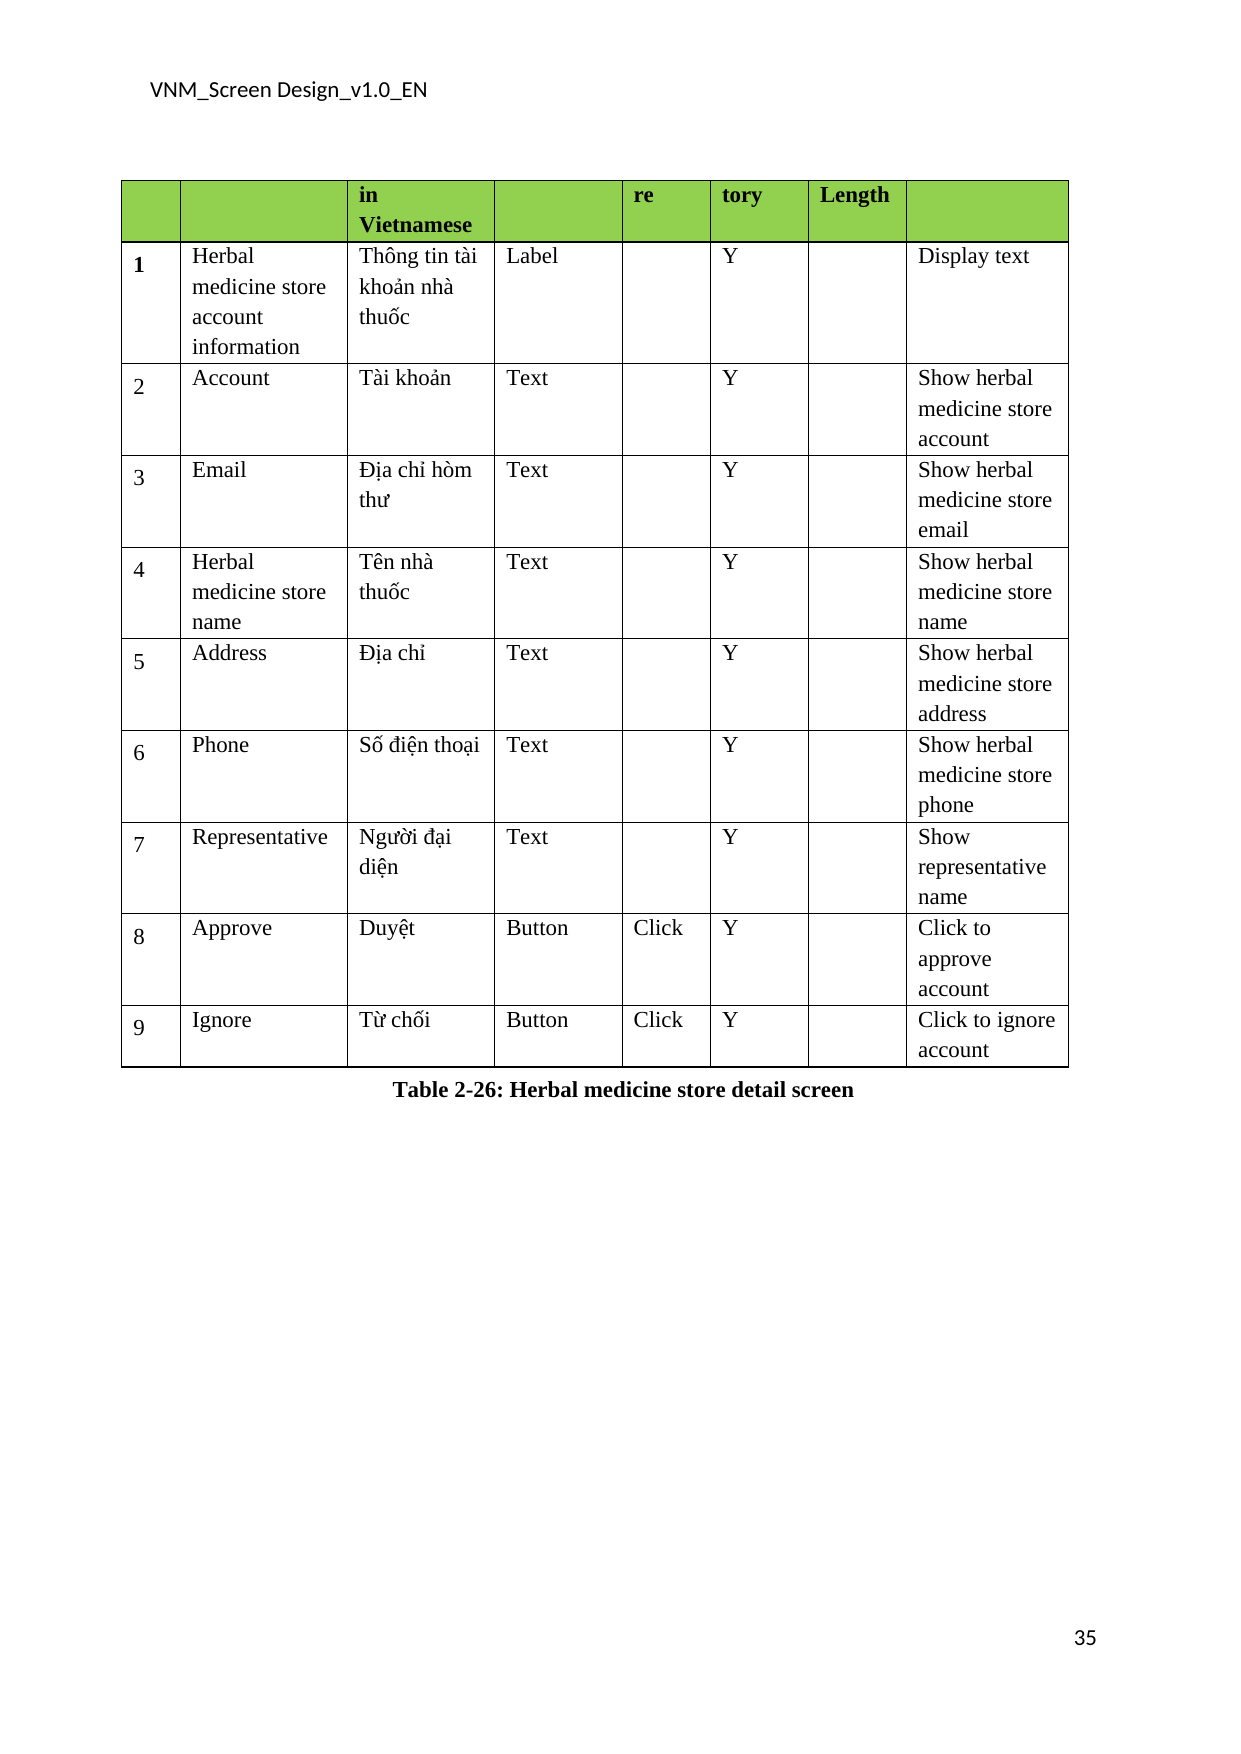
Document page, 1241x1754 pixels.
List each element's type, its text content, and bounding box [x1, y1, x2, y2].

table_cell [122, 364, 180, 455]
table_cell Text [495, 639, 622, 730]
table_cell Địa chỉ hòm thư [348, 456, 494, 547]
table_cell Label [495, 243, 622, 363]
table_cell [809, 1006, 906, 1066]
table_cell [122, 731, 180, 822]
table_cell Y [711, 823, 808, 913]
table_header Description [907, 181, 1068, 241]
table_cell Duyệt [348, 914, 494, 1005]
table_cell Y [711, 731, 808, 822]
table_cell Text [495, 548, 622, 638]
table_cell Tài khoản [348, 364, 494, 455]
table_cell Text [495, 823, 622, 913]
table_cell Text [495, 364, 622, 455]
table_header Mandatory [711, 181, 808, 241]
table_cell Show herbal medicine store name [907, 548, 1068, 638]
table_cell [122, 243, 180, 363]
table_cell Show herbal medicine store address [907, 639, 1068, 730]
table_cell [809, 243, 906, 363]
table_cell Phone [181, 731, 347, 822]
table_cell [122, 823, 180, 913]
table_cell Herbal medicine store name [181, 548, 347, 638]
table_cell Show herbal medicine store phone [907, 731, 1068, 822]
table_cell Y [711, 364, 808, 455]
table_cell [122, 456, 180, 547]
table_cell [809, 823, 906, 913]
table_cell Display text [907, 243, 1068, 363]
table_header Type [495, 181, 622, 241]
table_cell [623, 364, 710, 455]
table_cell Y [711, 456, 808, 547]
table_cell Address [181, 639, 347, 730]
table_cell [122, 548, 180, 638]
table_cell Click [623, 1006, 710, 1066]
table_cell [623, 243, 710, 363]
table_header Max-Length [809, 181, 906, 241]
table_cell Y [711, 243, 808, 363]
table_cell Button [495, 1006, 622, 1066]
table_cell Text [495, 731, 622, 822]
table_cell Từ chối [348, 1006, 494, 1066]
table_header Field name [181, 181, 347, 241]
table_cell Button [495, 914, 622, 1005]
table_cell [623, 823, 710, 913]
table_header Require [623, 181, 710, 241]
table_cell [809, 456, 906, 547]
table_cell [122, 1006, 180, 1066]
table_cell Click to approve account [907, 914, 1068, 1005]
table_cell Người đại diện [348, 823, 494, 913]
table_cell Show representative name [907, 823, 1068, 913]
table_cell Địa chỉ [348, 639, 494, 730]
table_cell Ignore [181, 1006, 347, 1066]
table_cell [623, 548, 710, 638]
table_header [348, 181, 494, 241]
table_cell [809, 731, 906, 822]
table_cell [623, 639, 710, 730]
table_cell Click [623, 914, 710, 1005]
table_cell Text [495, 456, 622, 547]
table_cell [122, 914, 180, 1005]
table_cell [809, 364, 906, 455]
table_cell [623, 456, 710, 547]
table_cell [122, 639, 180, 730]
table_cell Show herbal medicine store email [907, 456, 1068, 547]
table_cell [623, 731, 710, 822]
table_header No [122, 181, 180, 241]
table_cell Y [711, 1006, 808, 1066]
table_cell Account [181, 364, 347, 455]
table_cell Thông tin tài khoản nhà thuốc [348, 243, 494, 363]
table_cell Representative [181, 823, 347, 913]
table_cell Y [711, 639, 808, 730]
table_cell [809, 914, 906, 1005]
table_cell Approve [181, 914, 347, 1005]
table_cell Email [181, 456, 347, 547]
table_cell Herbal medicine store account information [181, 243, 347, 363]
table_cell Y [711, 914, 808, 1005]
table_cell [809, 548, 906, 638]
table_cell Y [711, 548, 808, 638]
table_cell Show herbal medicine store account [907, 364, 1068, 455]
table_cell [809, 639, 906, 730]
table_cell Click to ignore account [907, 1006, 1068, 1066]
table_cell Số điện thoại [348, 731, 494, 822]
table_cell Tên nhà thuốc [348, 548, 494, 638]
